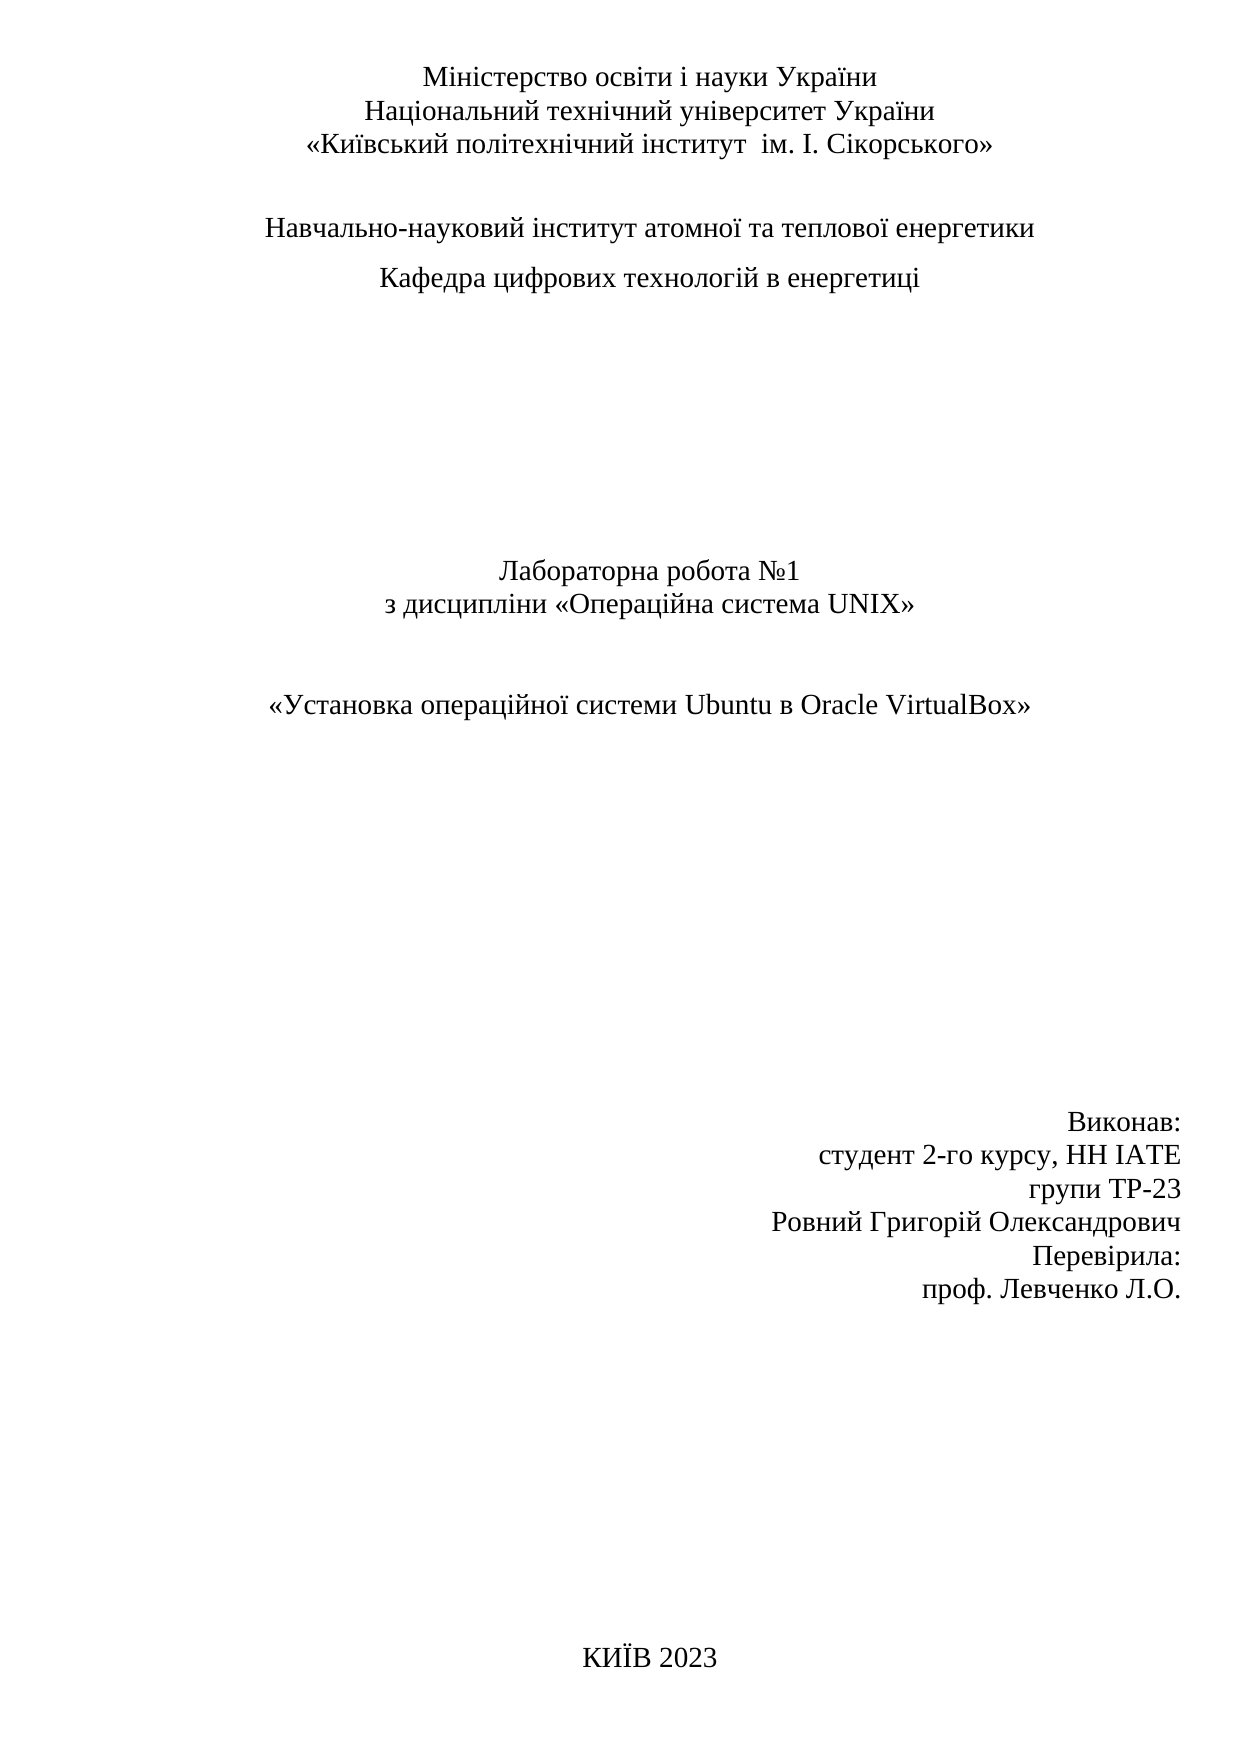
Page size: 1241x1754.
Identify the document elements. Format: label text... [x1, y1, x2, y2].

text «Установка операційної системи Ubuntu в Oracle VirtualBox» [118, 687, 1181, 721]
text проф. Левченко Л.О. [118, 1271, 1181, 1305]
text КИЇВ 2023 [118, 1640, 1181, 1674]
text студент 2-го курсу, НН ІАТЕ [118, 1137, 1181, 1171]
text Кафедра цифрових технологій в енергетиці [118, 260, 1181, 294]
text Міністерство освіти і науки України Національний технічний університет України [118, 59, 1181, 126]
text «Київський політехнічний інститут ім. І. Сікорського» [118, 126, 1181, 160]
text Лабораторна робота №1 [118, 553, 1181, 587]
text Навчально-науковий інститут атомної та теплової енергетики [118, 210, 1181, 243]
text Ровний Григорій Олександрович [118, 1204, 1181, 1238]
text групи ТР-23 [118, 1171, 1181, 1204]
text Виконав: [118, 1104, 1181, 1137]
text Перевірила: [118, 1238, 1181, 1271]
text з дисципліни «Операційна система UNIX» [118, 587, 1181, 620]
